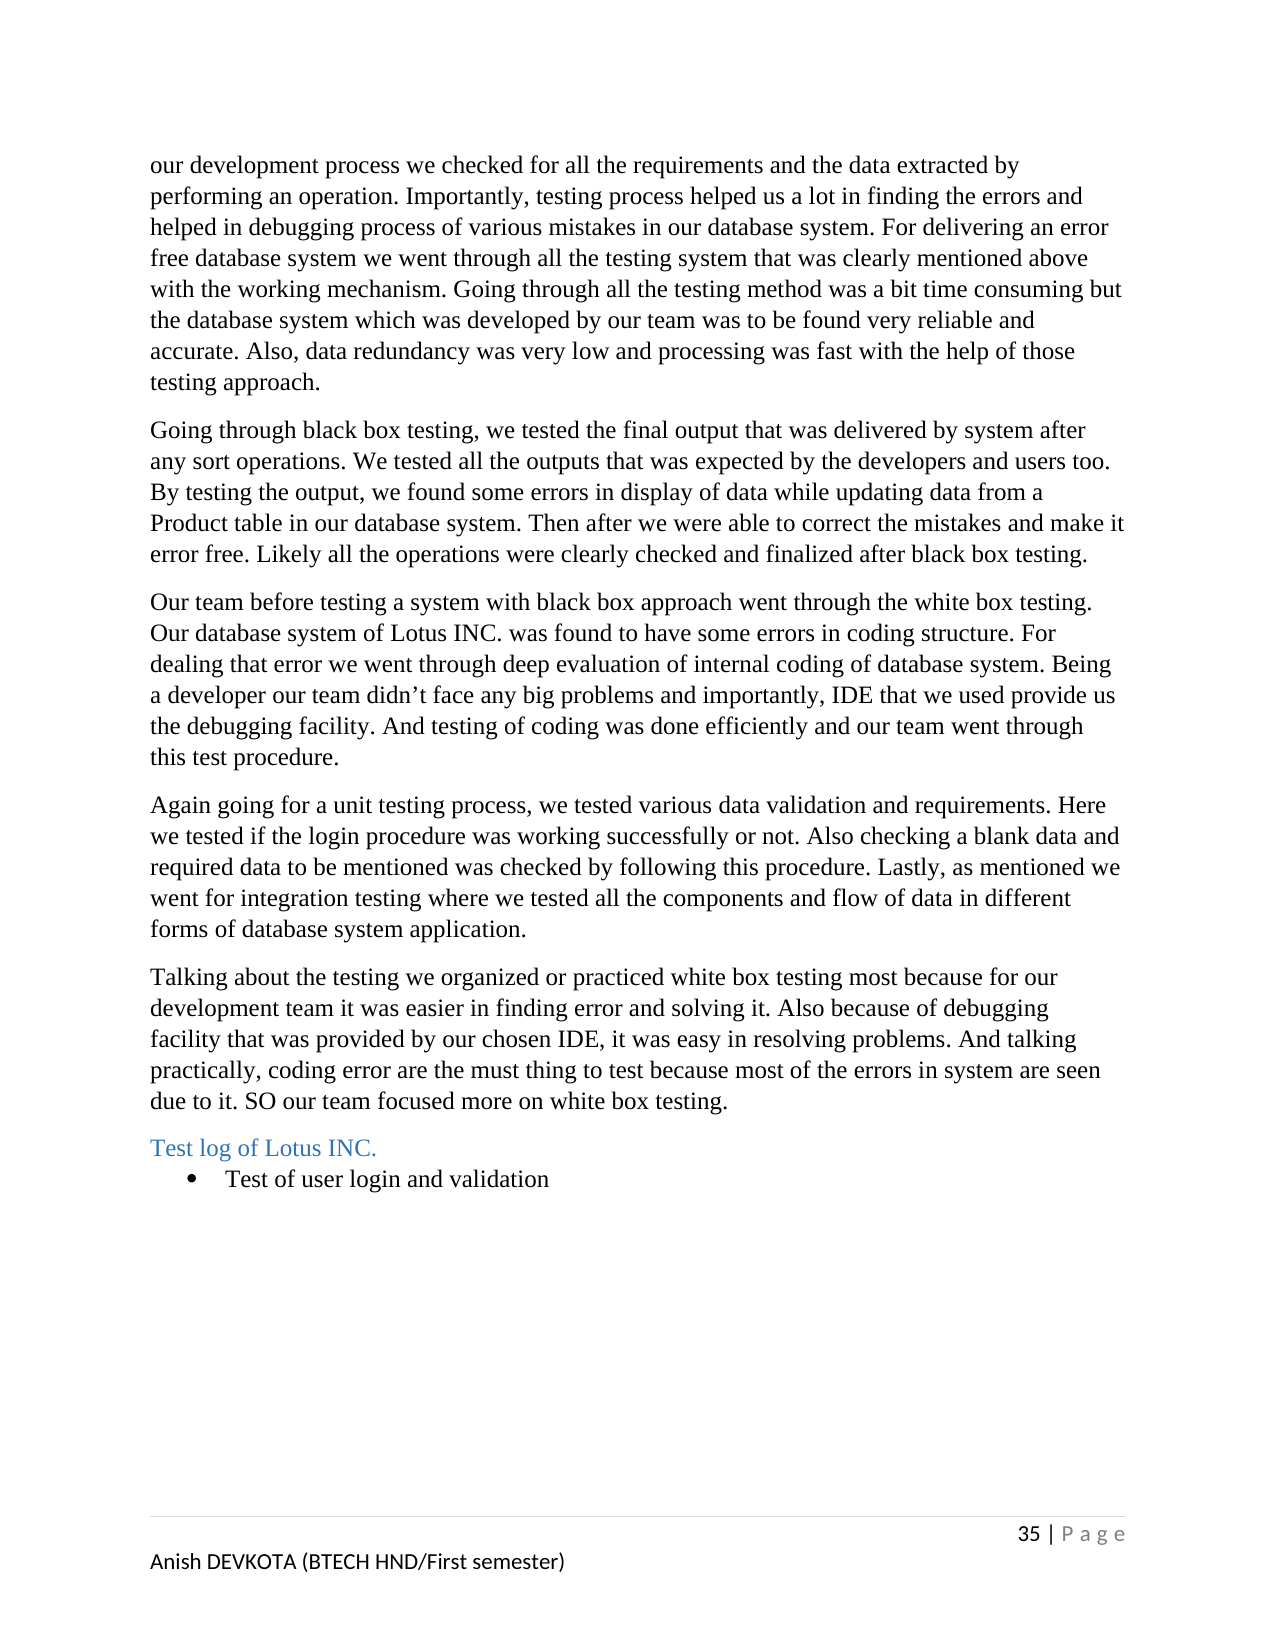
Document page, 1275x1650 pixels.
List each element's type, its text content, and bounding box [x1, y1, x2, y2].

text Going through black box testing, we tested the final output that was delivered by system after any sort operations. We tested all the outputs that was expected by the developers and users too. By testing the output, we found some errors in display of data while updating data from a Product table in our database system. Then after we were able to correct the mistakes and make it error free. Likely all the operations were clearly checked and finalized after black box testing. [150, 415, 1125, 568]
text Again going for a unit testing process, we tested various data validation and requirements. Here we tested if the login procedure was working successfully or not. Also checking a blank data and required data to be mentioned was checked by following this procedure. Lastly, as mentioned we went for integration testing where we tested all the components and flow of data in different forms of database system application. [150, 790, 1125, 943]
text Our team before testing a system with black box approach went through the white box testing. Our database system of Lotus INC. was found to have some errors in coding structure. For dealing that error we went through deep evaluation of internal coding of database system. Being a developer our team didn’t face any big problems and importantly, IDE that we used provide us the debugging facility. And testing of coding was done efficiently and our team went through this test procedure. [150, 587, 1125, 771]
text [150, 150, 1125, 396]
text Talking about the testing we organized or practiced white box testing most because for our development team it was easier in finding error and solving it. Also because of debugging facility that was provided by our chosen IDE, it was easy in resolving problems. And talking practically, coding error are the must thing to test because most of the errors in system are seen due to it. SO our team focused more on white box testing. [150, 962, 1125, 1114]
list Test of user login and validation [187, 1164, 1125, 1193]
subtitle Test log of Lotus INC. [150, 1133, 1125, 1162]
